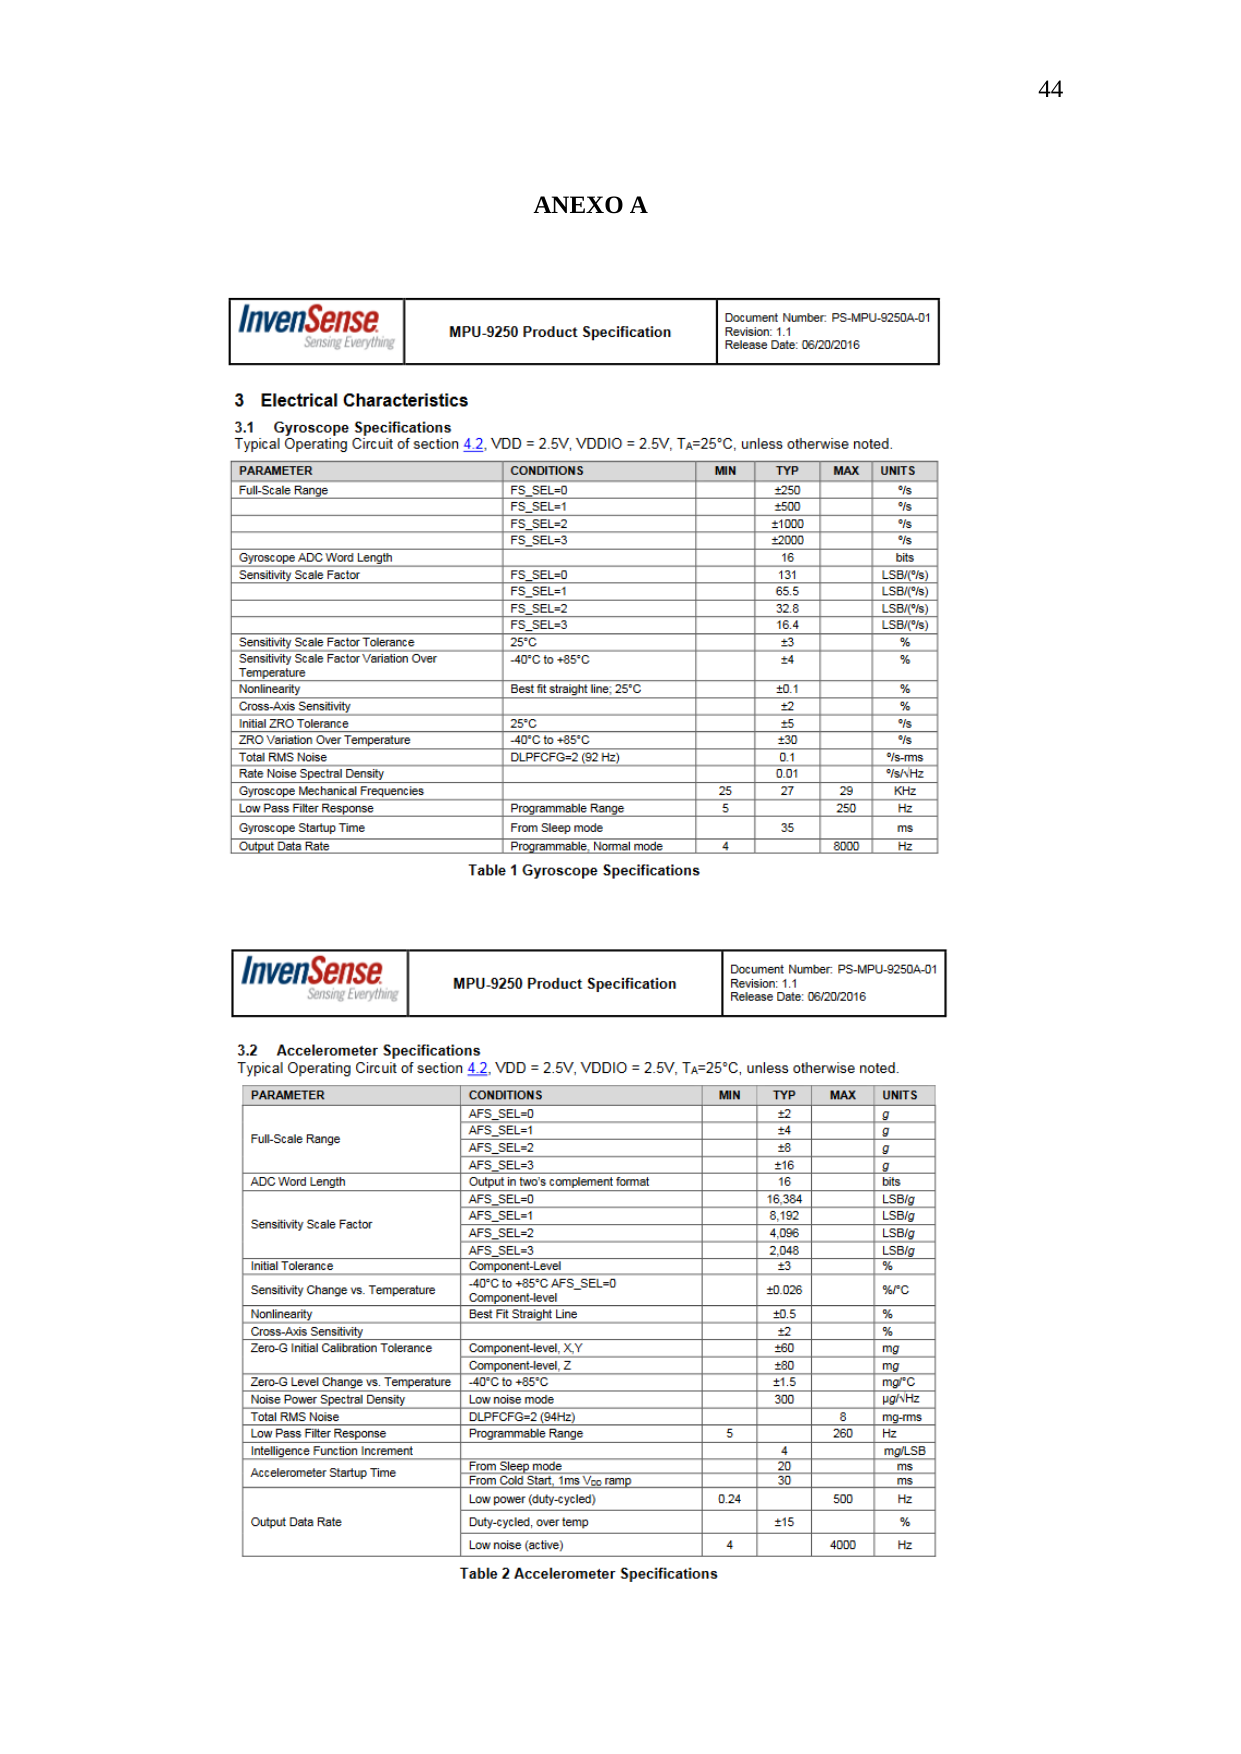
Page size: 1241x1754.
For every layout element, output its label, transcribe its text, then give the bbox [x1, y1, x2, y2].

subtitle ANEXO A [118, 190, 1063, 218]
